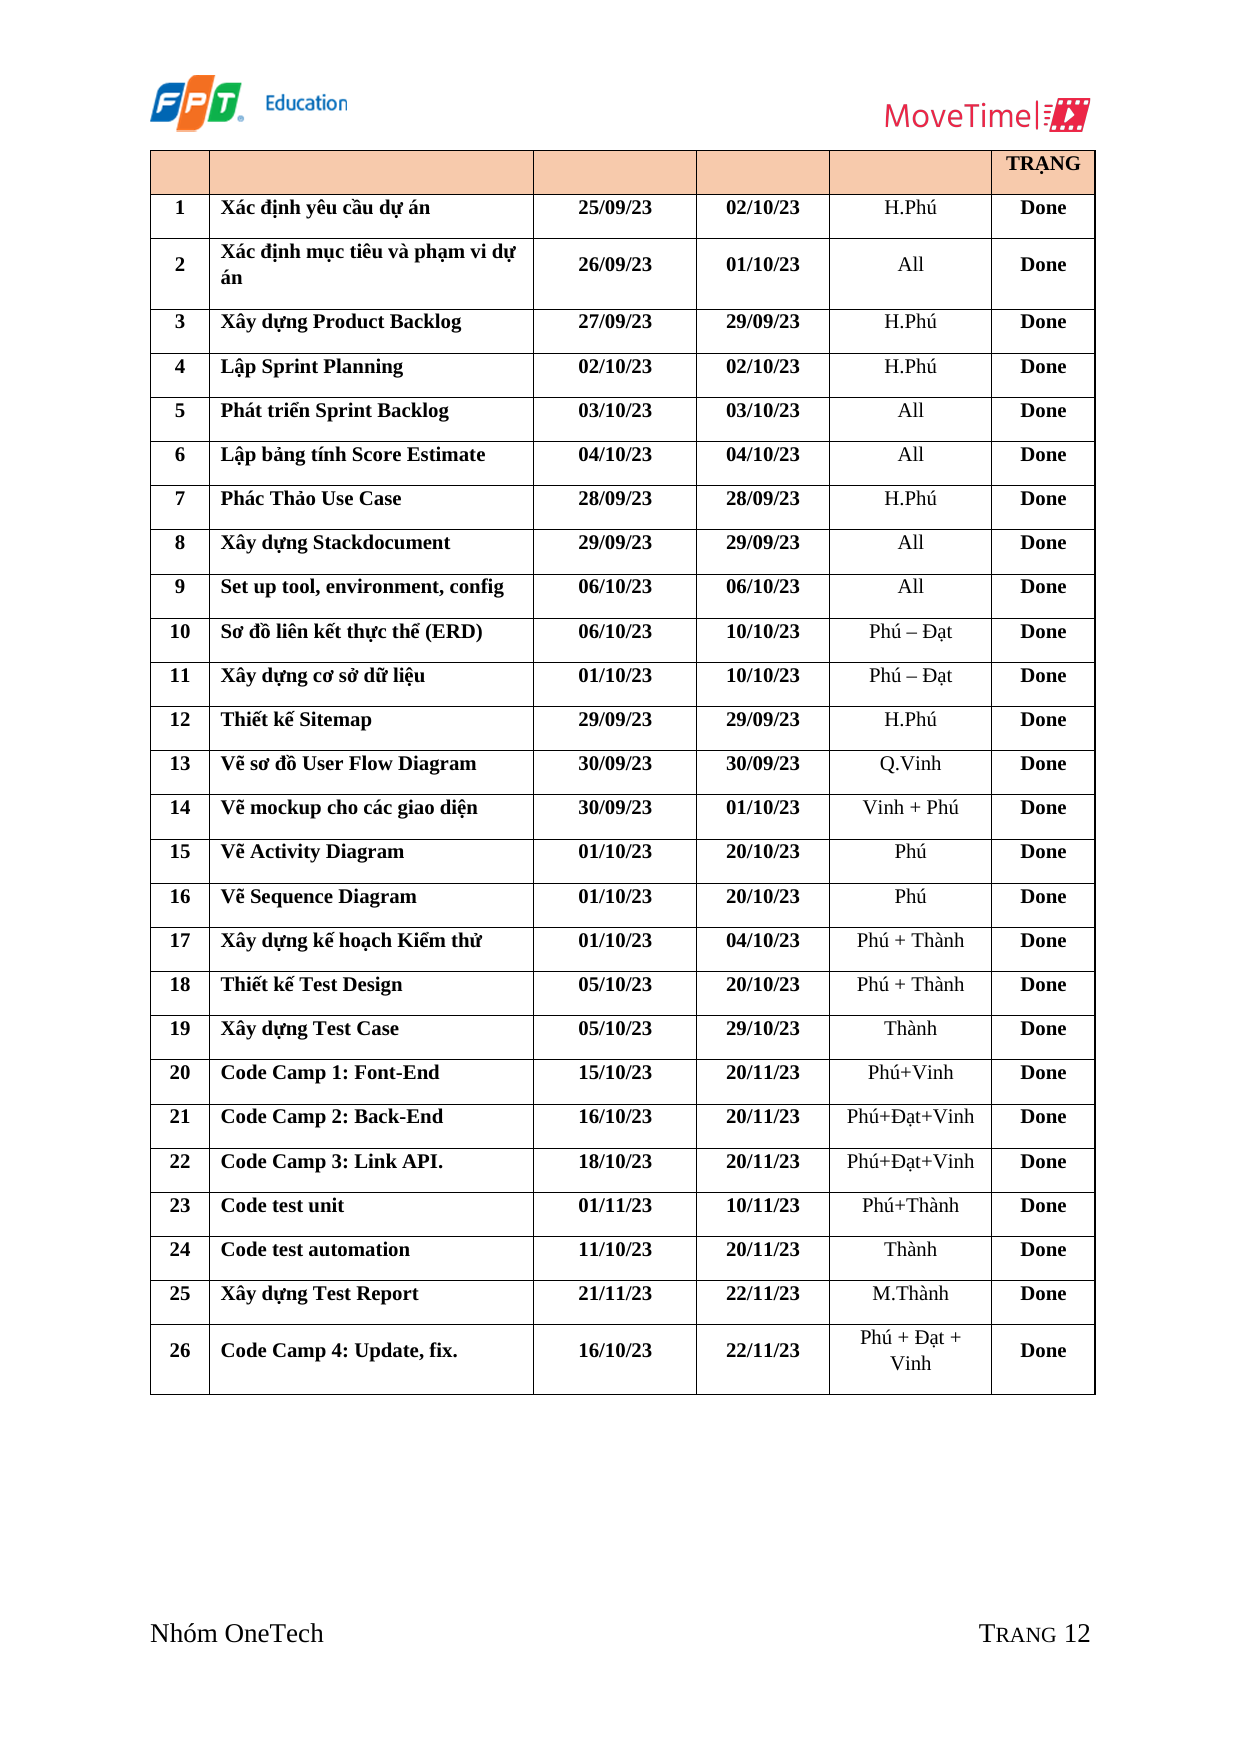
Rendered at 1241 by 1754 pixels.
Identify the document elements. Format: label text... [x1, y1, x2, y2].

table_cell 11/10/23 [534, 1237, 696, 1280]
table_cell Thành [830, 1237, 991, 1280]
table_cell 02/10/23 [697, 195, 829, 238]
table_cell Set up tool, environment, config [210, 575, 533, 618]
table_cell 3 [151, 310, 209, 353]
table_cell 26/09/23 [534, 239, 696, 308]
table_header THÀNH VIÊN [830, 151, 991, 194]
table_cell 10/11/23 [697, 1193, 829, 1236]
table_cell Done [992, 884, 1094, 927]
table_cell 20/11/23 [697, 1105, 829, 1148]
table_cell Done [992, 663, 1094, 706]
table_cell 27/09/23 [534, 310, 696, 353]
table_cell Thiết kế Sitemap [210, 707, 533, 750]
table_cell Lập Sprint Planning [210, 354, 533, 397]
table_cell Xây dựng Test Case [210, 1016, 533, 1059]
table_cell Code Camp 4: Update, fix. [210, 1325, 533, 1394]
table_cell 22/11/23 [697, 1325, 829, 1394]
table_header TT [151, 151, 209, 194]
table_cell Done [992, 1193, 1094, 1236]
table_cell 30/09/23 [697, 751, 829, 794]
table_cell 20/10/23 [697, 884, 829, 927]
table_cell 04/10/23 [534, 442, 696, 485]
table_cell Xây dựng Test Report [210, 1281, 533, 1324]
table_cell 10/10/23 [697, 619, 829, 662]
table_cell H.Phú [830, 354, 991, 397]
table_cell Vinh + Phú [830, 795, 991, 838]
table_cell 6 [151, 442, 209, 485]
table_cell Phú + Thành [830, 928, 991, 971]
table_cell 01/10/23 [534, 884, 696, 927]
table_cell Phú+Đạt+Vinh [830, 1149, 991, 1192]
table_cell 01/10/23 [534, 663, 696, 706]
table_cell Vẽ Activity Diagram [210, 840, 533, 883]
table_cell Thành [830, 1016, 991, 1059]
table_cell 10/10/23 [697, 663, 829, 706]
table_cell 1 [151, 195, 209, 238]
table_cell Lập bảng tính Score Estimate [210, 442, 533, 485]
table_cell 06/10/23 [534, 575, 696, 618]
table_header BẮT ĐẦU [534, 151, 696, 194]
table_cell 02/10/23 [697, 354, 829, 397]
table_cell 9 [151, 575, 209, 618]
table_cell 03/10/23 [534, 398, 696, 441]
table_cell Code Camp 3: Link API. [210, 1149, 533, 1192]
table_header CÔNG VIỆC [210, 151, 533, 194]
table_cell Code test unit [210, 1193, 533, 1236]
table_cell 20/11/23 [697, 1060, 829, 1103]
table_cell Xác định mục tiêu và phạm vi dự án [210, 239, 533, 308]
table_cell 29/09/23 [534, 707, 696, 750]
table_cell Done [992, 442, 1094, 485]
table_cell Vẽ mockup cho các giao diện [210, 795, 533, 838]
table_cell 05/10/23 [534, 1016, 696, 1059]
table_cell 16/10/23 [534, 1105, 696, 1148]
table_cell Vẽ Sequence Diagram [210, 884, 533, 927]
table_cell 15/10/23 [534, 1060, 696, 1103]
table_cell 20/10/23 [697, 972, 829, 1015]
table_cell 20/10/23 [697, 840, 829, 883]
table_cell 01/10/23 [534, 928, 696, 971]
table_cell Done [992, 398, 1094, 441]
table_cell All [830, 398, 991, 441]
table_cell 22/11/23 [697, 1281, 829, 1324]
table_cell 28/09/23 [534, 486, 696, 529]
table_cell All [830, 442, 991, 485]
table_cell Phú [830, 840, 991, 883]
table_cell Done [992, 1149, 1094, 1192]
table_cell 8 [151, 530, 209, 573]
table_cell 20 [151, 1060, 209, 1103]
table_cell All [830, 575, 991, 618]
table_cell 10 [151, 619, 209, 662]
table_cell 26 [151, 1325, 209, 1394]
table_cell Done [992, 1237, 1094, 1280]
table_cell 05/10/23 [534, 972, 696, 1015]
table_cell 19 [151, 1016, 209, 1059]
table_cell 20/11/23 [697, 1149, 829, 1192]
table_cell 13 [151, 751, 209, 794]
table_cell 30/09/23 [534, 795, 696, 838]
table_cell H.Phú [830, 310, 991, 353]
table_cell Phú+Thành [830, 1193, 991, 1236]
table_cell 7 [151, 486, 209, 529]
table_cell Done [992, 928, 1094, 971]
table_cell Phú+Đạt+Vinh [830, 1105, 991, 1148]
table_cell 23 [151, 1193, 209, 1236]
table_cell Xây dựng cơ sở dữ liệu [210, 663, 533, 706]
table_cell 04/10/23 [697, 928, 829, 971]
table_cell All [830, 239, 991, 308]
table_cell 06/10/23 [697, 575, 829, 618]
table_cell H.Phú [830, 707, 991, 750]
table_cell Done [992, 1060, 1094, 1103]
table_cell 29/10/23 [697, 1016, 829, 1059]
table_cell Xây dựng Stackdocument [210, 530, 533, 573]
table_cell Code test automation [210, 1237, 533, 1280]
table_cell Xác định yêu cầu dự án [210, 195, 533, 238]
table_cell Code Camp 1: Font-End [210, 1060, 533, 1103]
table_cell Done [992, 575, 1094, 618]
table_cell H.Phú [830, 486, 991, 529]
table_cell Done [992, 195, 1094, 238]
table_cell 02/10/23 [534, 354, 696, 397]
table_cell Done [992, 795, 1094, 838]
table_cell 29/09/23 [697, 310, 829, 353]
table_cell Phú [830, 884, 991, 927]
table_cell 29/09/23 [534, 530, 696, 573]
table_cell 21/11/23 [534, 1281, 696, 1324]
table_cell Thiết kế Test Design [210, 972, 533, 1015]
table_cell Phú – Đạt [830, 619, 991, 662]
table_cell Xây dựng Product Backlog [210, 310, 533, 353]
table_cell Vẽ sơ đồ User Flow Diagram [210, 751, 533, 794]
table_cell Done [992, 1105, 1094, 1148]
table_header TÌNH TRẠNG [992, 151, 1094, 194]
table_cell M.Thành [830, 1281, 991, 1324]
picture [885, 98, 1091, 132]
table_cell 17 [151, 928, 209, 971]
table_cell 25 [151, 1281, 209, 1324]
table_cell Phú + Đạt + Vinh [830, 1325, 991, 1394]
table_cell Phú + Thành [830, 972, 991, 1015]
table_cell 24 [151, 1237, 209, 1280]
table_cell 25/09/23 [534, 195, 696, 238]
picture [150, 75, 347, 132]
table_cell Done [992, 1281, 1094, 1324]
table_cell Done [992, 751, 1094, 794]
table_cell 2 [151, 239, 209, 308]
table_cell Phú – Đạt [830, 663, 991, 706]
table_cell 4 [151, 354, 209, 397]
table_cell 01/11/23 [534, 1193, 696, 1236]
table_cell Done [992, 1016, 1094, 1059]
table_cell 15 [151, 840, 209, 883]
table_cell 28/09/23 [697, 486, 829, 529]
table_cell 03/10/23 [697, 398, 829, 441]
table_cell 01/10/23 [697, 239, 829, 308]
table_cell 16 [151, 884, 209, 927]
table_cell Phát triển Sprint Backlog [210, 398, 533, 441]
table_cell Done [992, 486, 1094, 529]
table_cell 5 [151, 398, 209, 441]
table_cell Done [992, 1325, 1094, 1394]
table_cell 29/09/23 [697, 707, 829, 750]
table_cell Done [992, 310, 1094, 353]
table_cell Phác Thảo Use Case [210, 486, 533, 529]
table_cell 30/09/23 [534, 751, 696, 794]
table_cell 22 [151, 1149, 209, 1192]
table_cell All [830, 530, 991, 573]
table_cell 14 [151, 795, 209, 838]
table_cell 29/09/23 [697, 530, 829, 573]
table_cell 01/10/23 [534, 840, 696, 883]
table_cell Phú+Vinh [830, 1060, 991, 1103]
table_cell Done [992, 707, 1094, 750]
table_cell Q.Vinh [830, 751, 991, 794]
table_cell 06/10/23 [534, 619, 696, 662]
table_cell H.Phú [830, 195, 991, 238]
table_cell 21 [151, 1105, 209, 1148]
table_cell 18 [151, 972, 209, 1015]
table_cell 18/10/23 [534, 1149, 696, 1192]
table_cell Sơ đồ liên kết thực thể (ERD) [210, 619, 533, 662]
table_cell 04/10/23 [697, 442, 829, 485]
table_cell 11 [151, 663, 209, 706]
table_cell Done [992, 239, 1094, 308]
table_cell 12 [151, 707, 209, 750]
table_cell Xây dựng kế hoạch Kiểm thử [210, 928, 533, 971]
table_cell 20/11/23 [697, 1237, 829, 1280]
table_cell 16/10/23 [534, 1325, 696, 1394]
table_cell Done [992, 840, 1094, 883]
table_cell Done [992, 354, 1094, 397]
table_header KẾT THÚC [697, 151, 829, 194]
table_cell 01/10/23 [697, 795, 829, 838]
table_cell Code Camp 2: Back-End [210, 1105, 533, 1148]
table_cell Done [992, 972, 1094, 1015]
table_cell Done [992, 530, 1094, 573]
table_cell Done [992, 619, 1094, 662]
